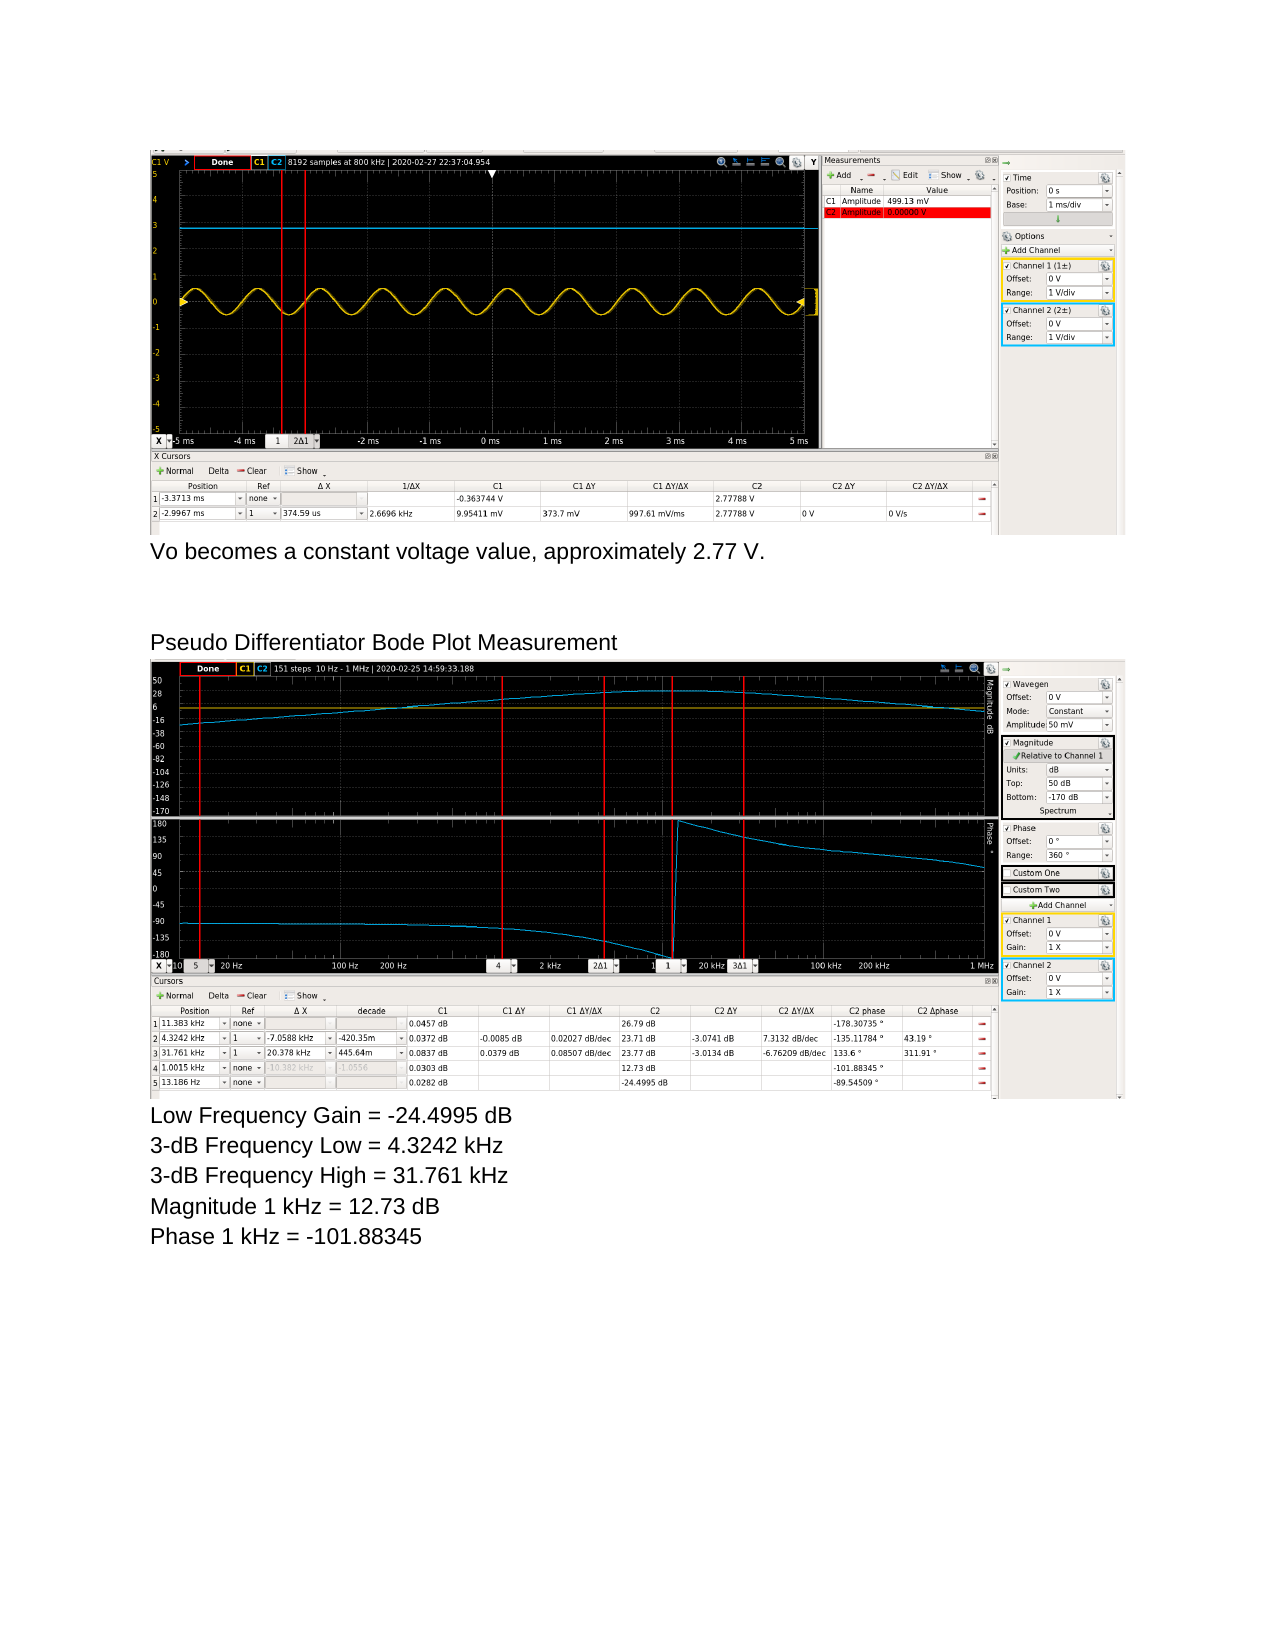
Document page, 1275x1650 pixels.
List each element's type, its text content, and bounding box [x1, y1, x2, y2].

text Vo becomes a constant voltage value, approximately 2.77 V. [150, 538, 1125, 564]
text Low Frequency Gain = -24.4995 dB [150, 1102, 1125, 1128]
text 3-dB Frequency Low = 4.3242 kHz [150, 1132, 1125, 1158]
text Phase 1 kHz = -101.88345 [150, 1223, 1125, 1249]
text 3-dB Frequency High = 31.761 kHz [150, 1162, 1125, 1189]
picture [150, 659, 1125, 1099]
text Magnitude 1 kHz = 12.73 dB [150, 1193, 1125, 1219]
text Pseudo Differentiator Bode Plot Measurement [150, 629, 1125, 655]
picture [150, 150, 1125, 535]
